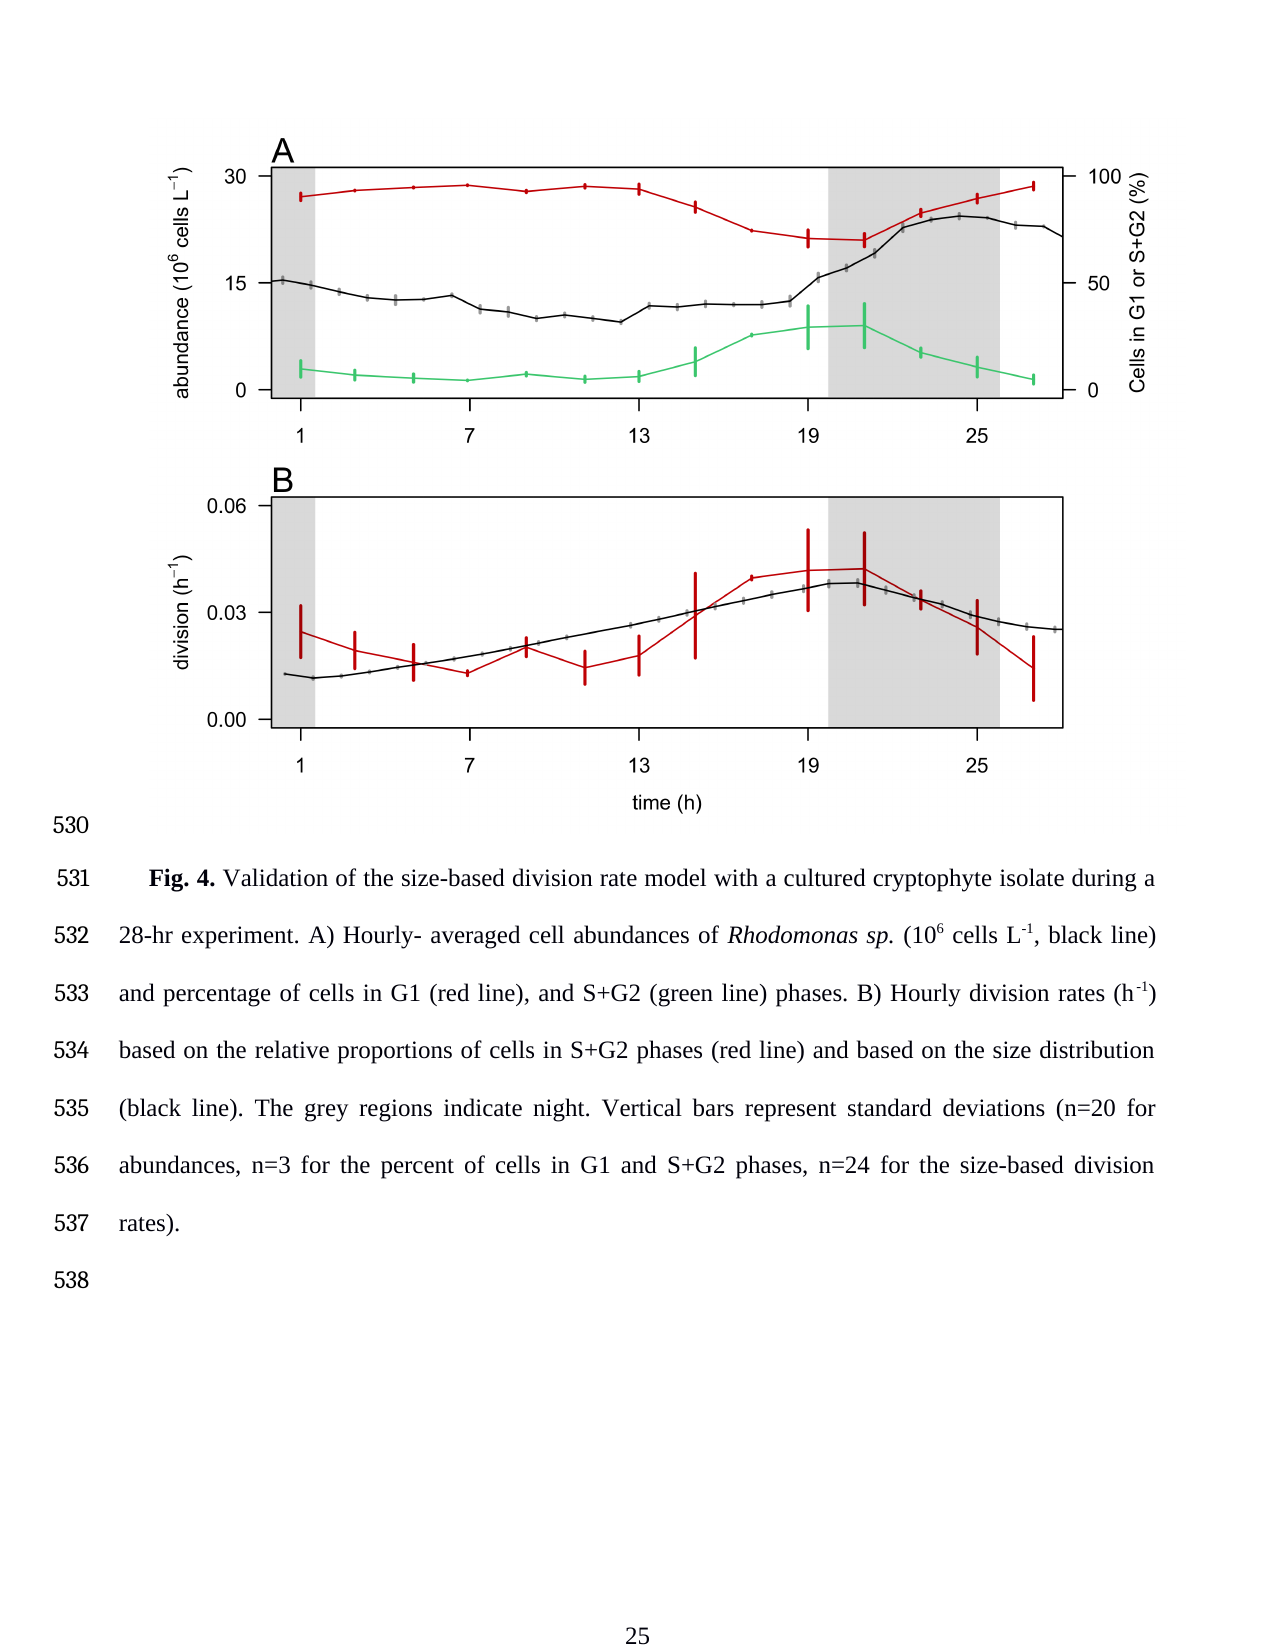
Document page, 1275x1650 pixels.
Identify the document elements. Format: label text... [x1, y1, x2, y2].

text Fig. 4. Validation of the size-based division rate model with a cultured cryptophyte isolate during a 28-hr experiment. A) Hourly- averaged cell abundances of Rhodomonas sp. (106 cells L-1, black line) and percentage of cells in G1 (red line), and S+G2 (green line) phases. B) Hourly division rates (h-1) based on the relative proportions of cells in S+G2 phases (red line) and based on the size distribution (black line). The grey regions indicate night. Vertical bars represent standard deviations (n=20 for abundances, n=3 for the percent of cells in G1 and S+G2 phases, n=24 for the size-based division rates). [118, 863, 1156, 1236]
picture [148, 118, 1186, 834]
